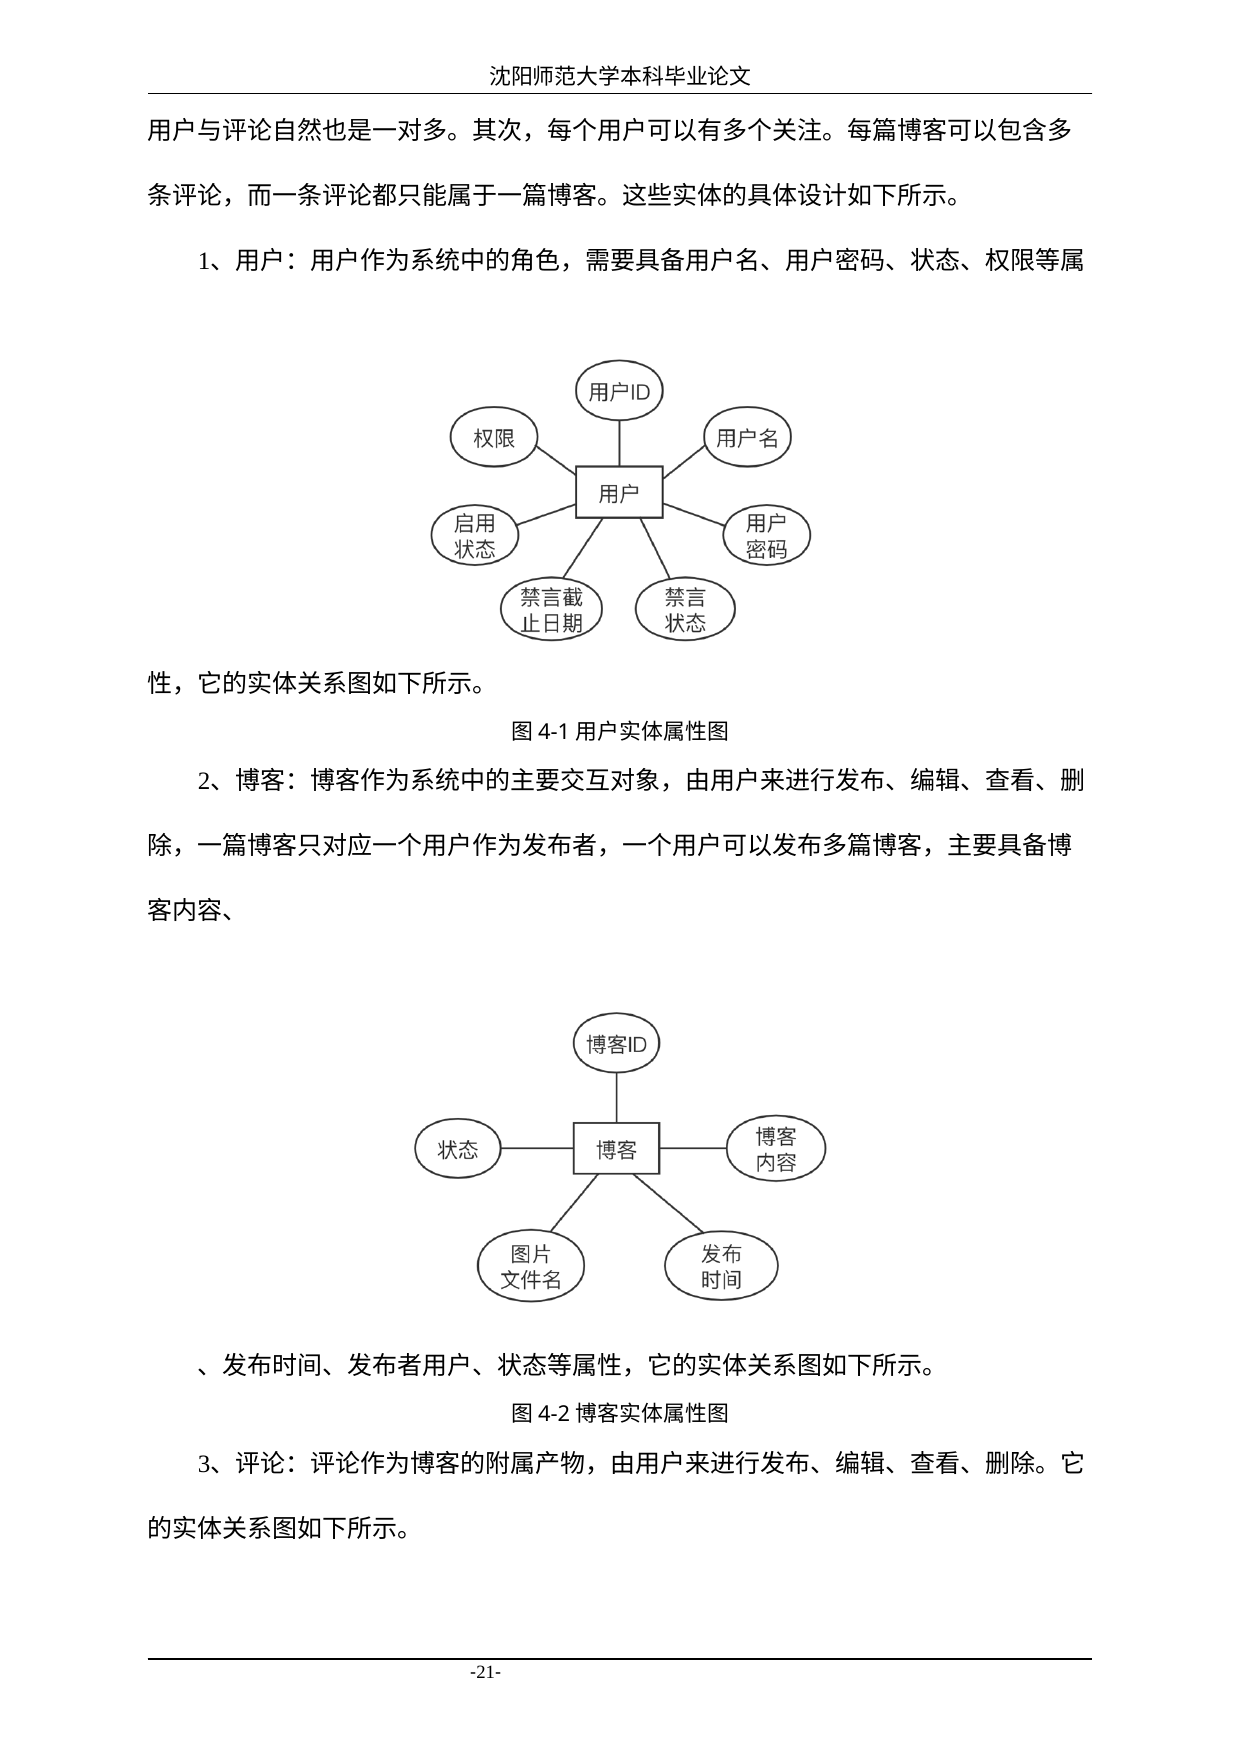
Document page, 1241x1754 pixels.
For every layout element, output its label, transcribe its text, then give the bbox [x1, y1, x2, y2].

text 图4-2 博客实体属性图 [148, 1396, 1092, 1429]
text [148, 96, 1092, 226]
text 2、博客：博客作为系统中的主要交互对象，由用户来进行发布、编辑、查看、删除，一篇博客只对应一个用户作为发布者，一个用户可以发布多篇博客，主要具备博客内容、 [148, 746, 1092, 941]
text 图4-1 用户实体属性图 [148, 714, 1092, 746]
picture [407, 353, 833, 646]
picture [391, 990, 849, 1325]
text 3、评论：评论作为博客的附属产物，由用户来进行发布、编辑、查看、删除。它的实体关系图如下所示。 [148, 1429, 1092, 1559]
